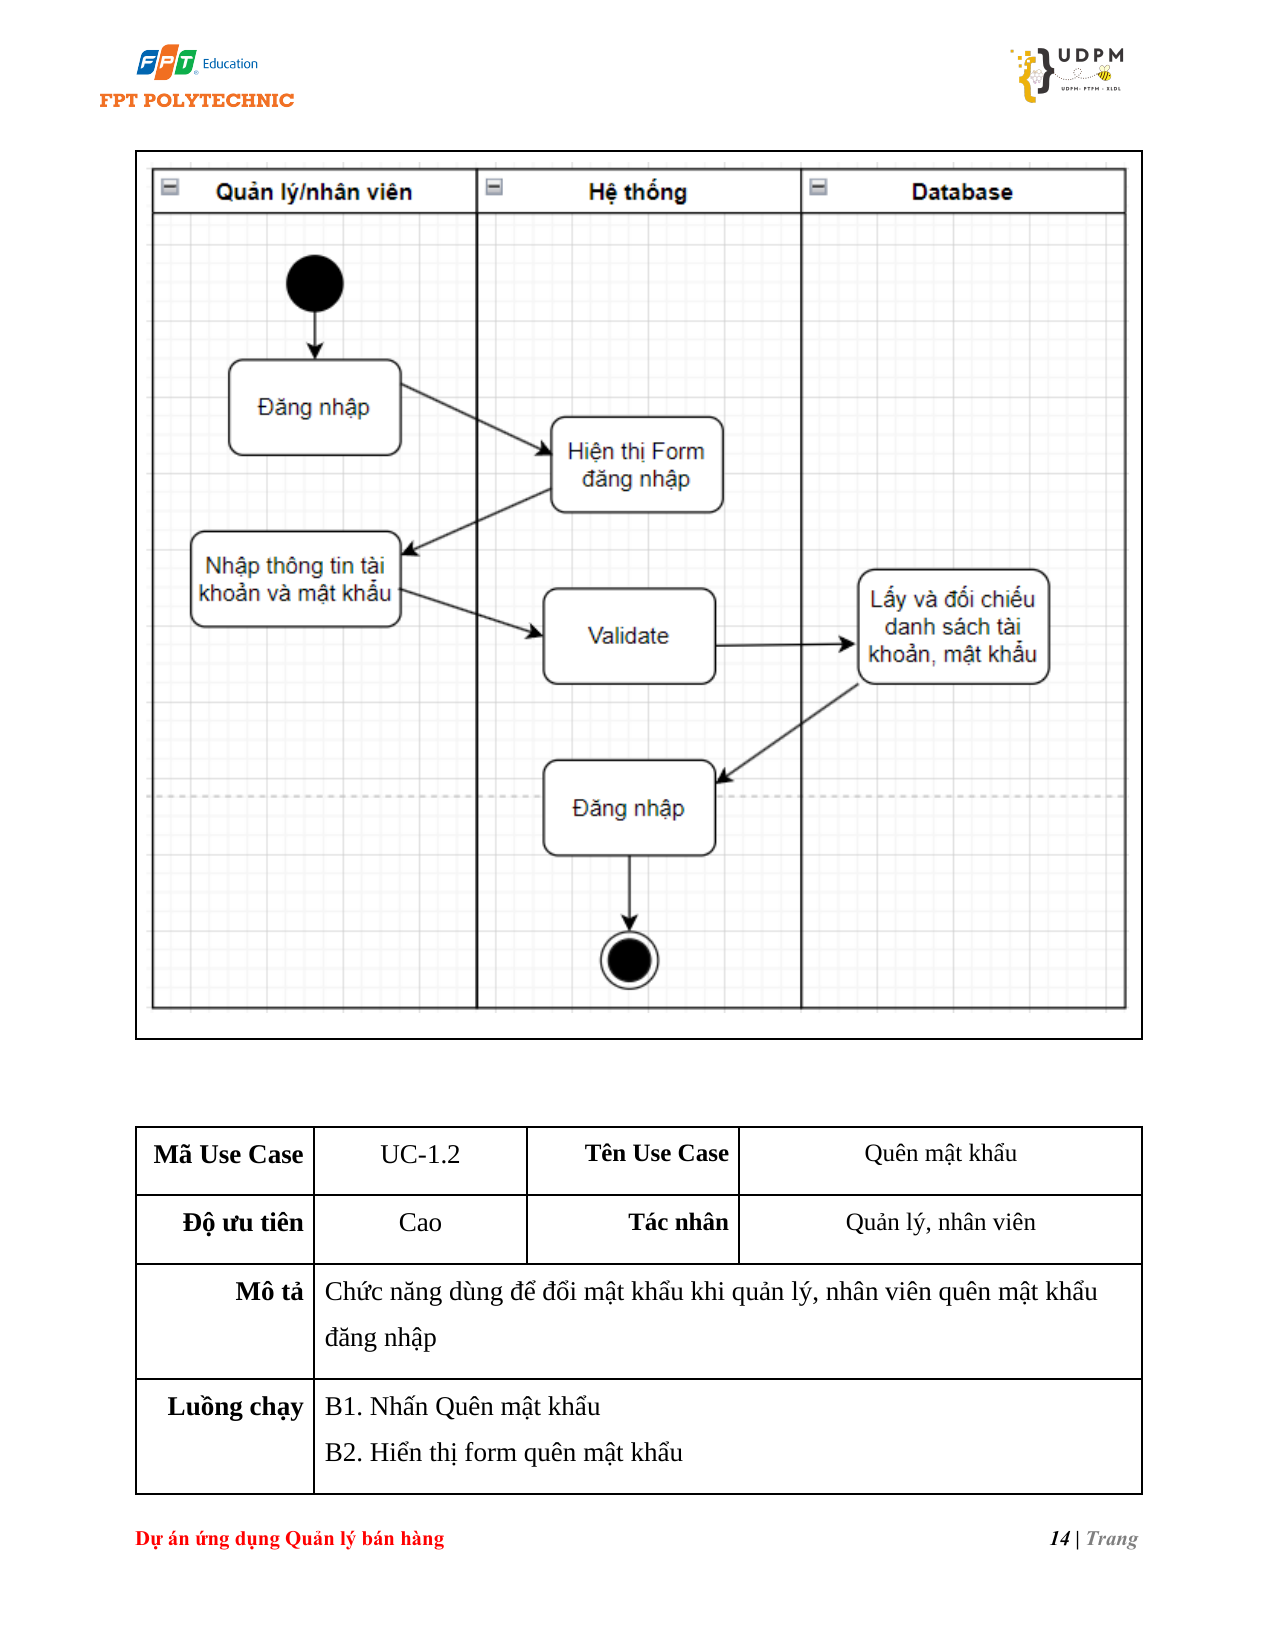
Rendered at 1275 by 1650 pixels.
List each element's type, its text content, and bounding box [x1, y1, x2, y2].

table_cell Mô tả [137, 1265, 313, 1377]
table_header Quên mật khẩu [740, 1128, 1141, 1194]
table_cell Cao [315, 1196, 526, 1262]
table_cell Tác nhân [528, 1196, 738, 1262]
table_header Mã Use Case [137, 1128, 313, 1194]
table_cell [315, 1380, 1141, 1492]
picture [146, 162, 1130, 1013]
table_cell [137, 152, 1141, 1037]
table_header Tên Use Case [528, 1128, 738, 1194]
table_cell Chức năng dùng để đổi mật khẩu khi quản lý, nhân viên quên mật khẩu đăng nhập [315, 1265, 1141, 1377]
picture [93, 36, 300, 122]
table_cell Luồng chạy [137, 1380, 313, 1492]
table_cell Độ ưu tiên [137, 1196, 313, 1262]
table_cell Quản lý, nhân viên [740, 1196, 1141, 1262]
picture [990, 29, 1154, 119]
table_header UC-1.2 [315, 1128, 526, 1194]
